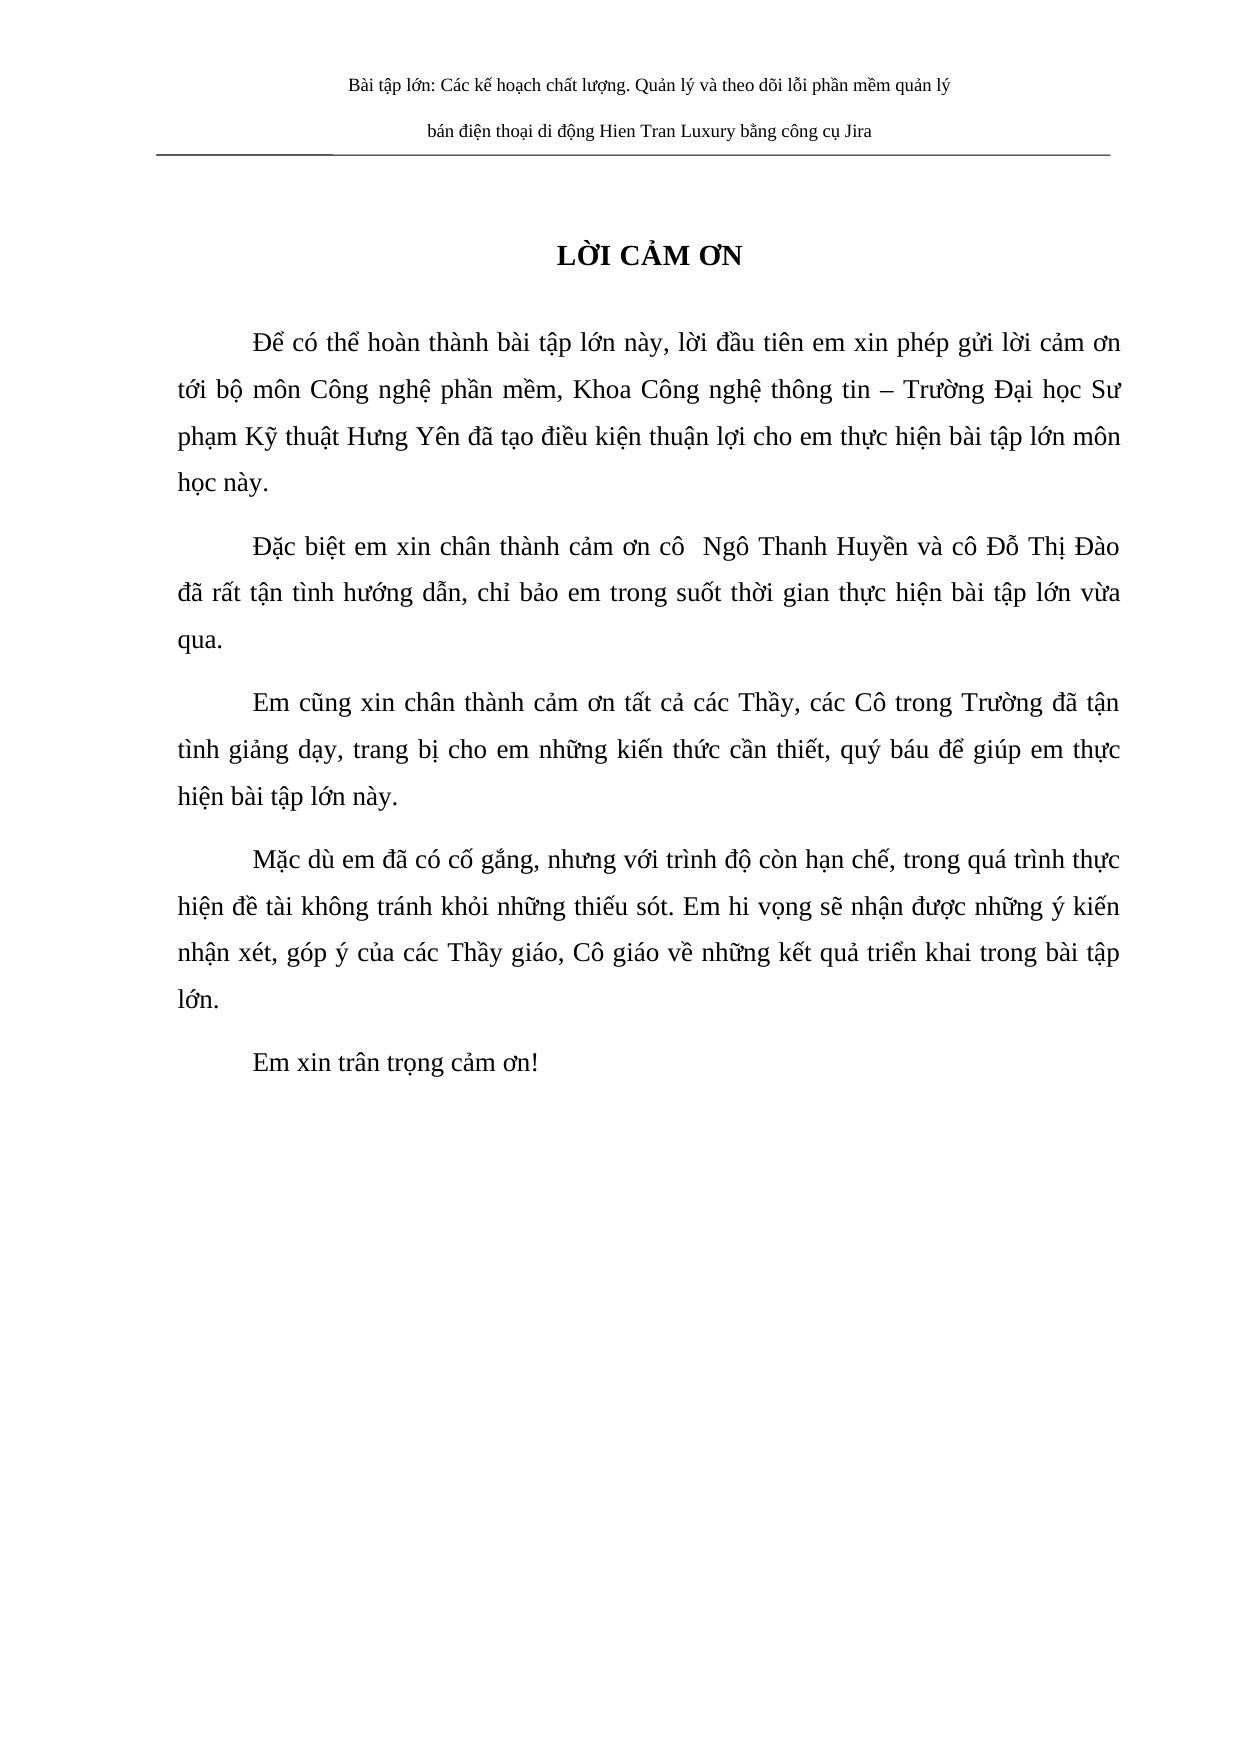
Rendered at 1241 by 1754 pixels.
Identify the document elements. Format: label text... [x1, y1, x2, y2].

text Em cũng xin chân thành cảm ơn tất cả các Thầy, các Cô trong Trường đã tận tình giảng dạy, trang bị cho em những kiến thức cần thiết, quý báu để giúp em thực hiện bài tập lớn này. [177, 686, 1122, 811]
text Đặc biệt em xin chân thành cảm ơn cô Ngô Thanh Huyền và cô Đỗ Thị Đào đã rất tận tình hướng dẫn, chỉ bảo em trong suốt thời gian thực hiện bài tập lớn vừa qua. [177, 530, 1122, 654]
text LỜI CẢM ƠN [177, 238, 1122, 272]
text Em xin trân trọng cảm ơn! [177, 1046, 1122, 1077]
text Mặc dù em đã có cố gắng, nhưng với trình độ còn hạn chế, trong quá trình thực hiện đề tài không tránh khỏi những thiếu sót. Em hi vọng sẽ nhận được những ý kiến nhận xét, góp ý của các Thầy giáo, Cô giáo về những kết quả triển khai trong bài tập lớn. [177, 843, 1122, 1014]
text Để có thể hoàn thành bài tập lớn này, lời đầu tiên em xin phép gửi lời cảm ơn tới bộ môn Công nghệ phần mềm, Khoa Công nghệ thông tin – Trường Đại học Sư phạm Kỹ thuật Hưng Yên đã tạo điều kiện thuận lợi cho em thực hiện bài tập lớn môn học này. [177, 326, 1122, 497]
